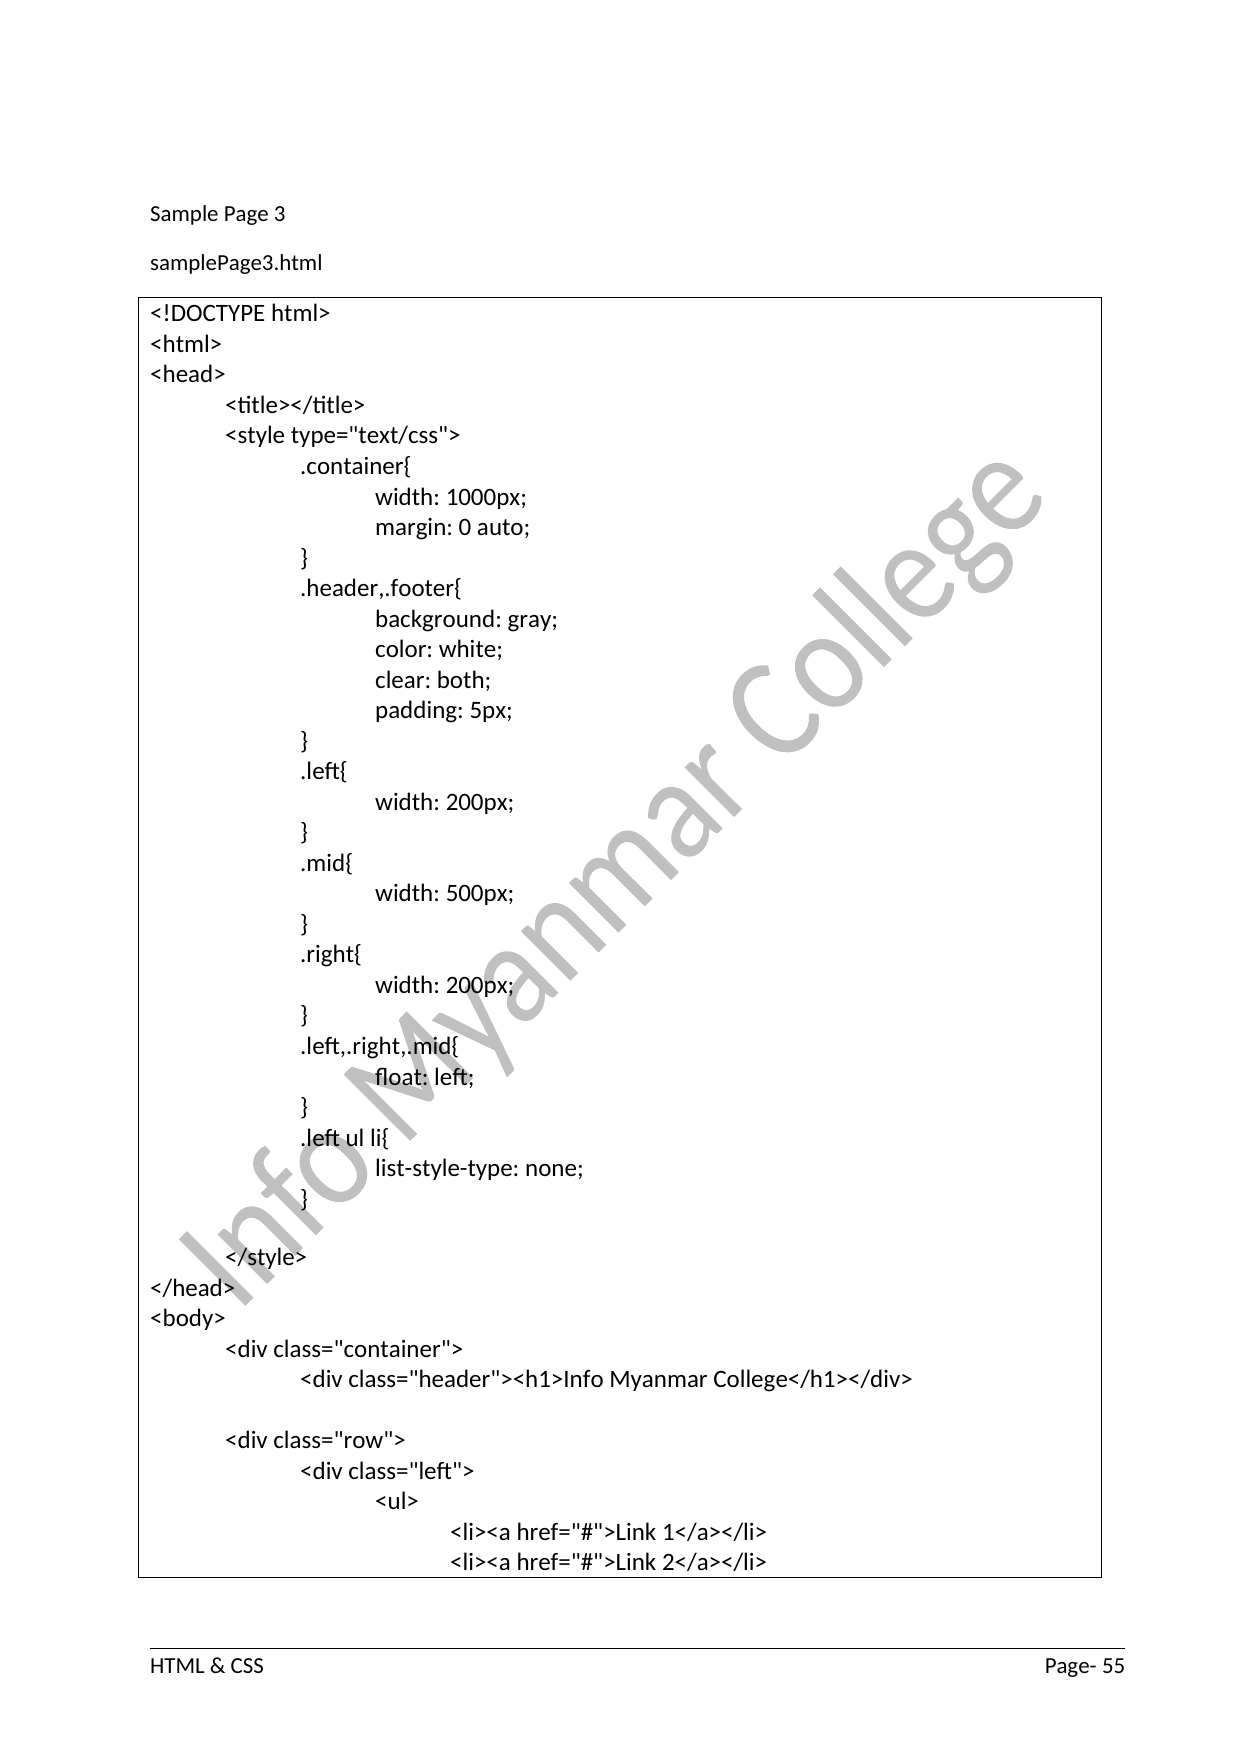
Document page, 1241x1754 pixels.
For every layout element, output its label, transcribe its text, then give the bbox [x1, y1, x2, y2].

text Sample Page 3 [150, 199, 1090, 227]
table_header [139, 298, 1101, 1577]
text samplePage3.html [150, 248, 1090, 276]
